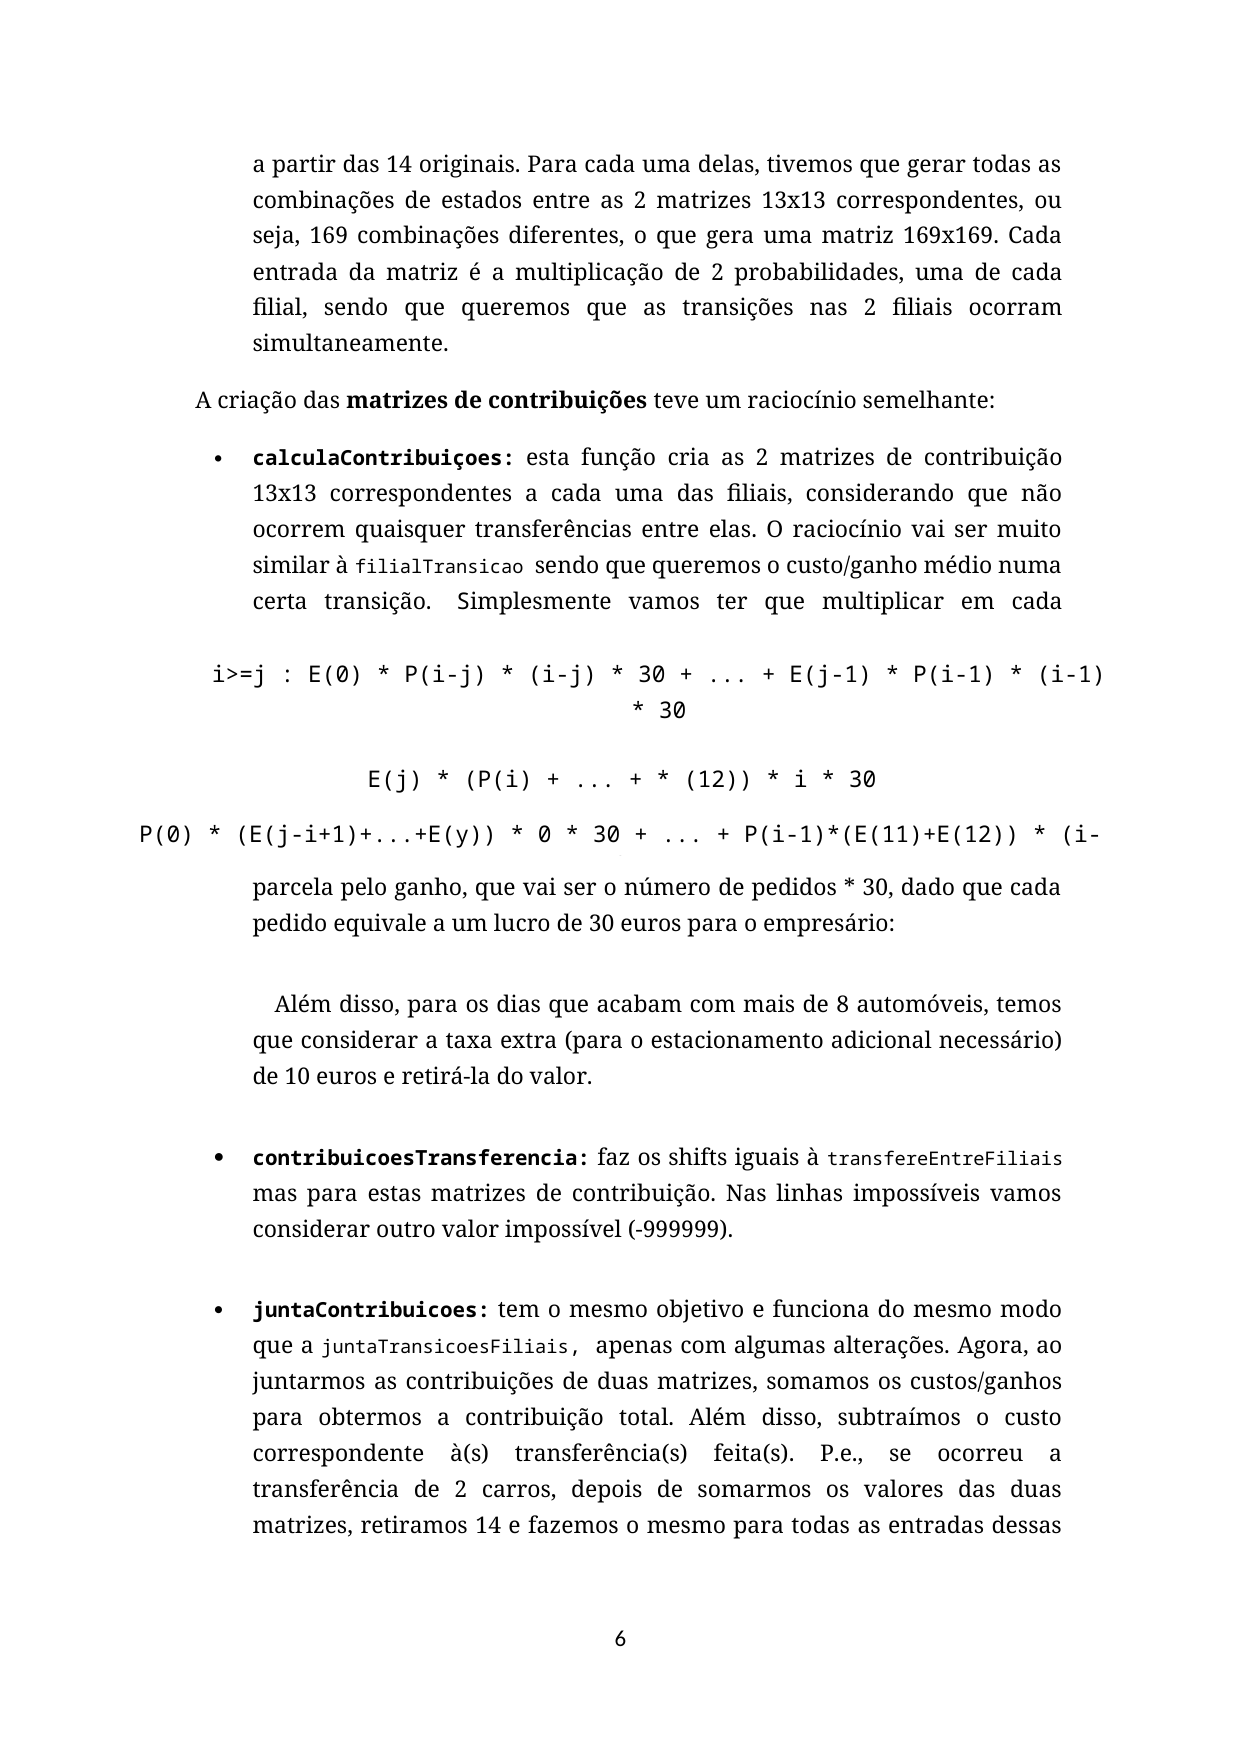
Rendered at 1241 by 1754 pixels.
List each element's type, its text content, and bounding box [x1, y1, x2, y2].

list contribuicoesTransferencia: faz os shifts iguais à transfereEntreFiliais mas para estas matrizes de contribuição. Nas linhas impossíveis vamos considerar outro valor impossível (-999999). [215, 1141, 1063, 1244]
list Além disso, para os dias que acabam com mais de 8 automóveis, temos que considerar a taxa extra (para o estacionamento adicional necessário) de 10 euros e retirá-la do valor. [252, 988, 1063, 1091]
list calculaContribuiçoes: esta função cria as 2 matrizes de contribuição 13x13 correspondentes a cada uma das filiais, considerando que não ocorrem quaisquer transferências entre elas. O raciocínio vai ser muito similar à filialTransicao sendo que queremos o custo/ganho médio numa certa transição. Simplesmente vamos ter que multiplicar em cada parcela pelo ganho, que vai ser o número de pedidos * 30, dado que cada pedido equivale a um lucro de 30 euros para o empresário: [215, 441, 1063, 938]
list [215, 148, 1063, 358]
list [215, 1293, 1063, 1540]
text A criação das matrizes de contribuições teve um raciocínio semelhante: [177, 384, 1063, 415]
